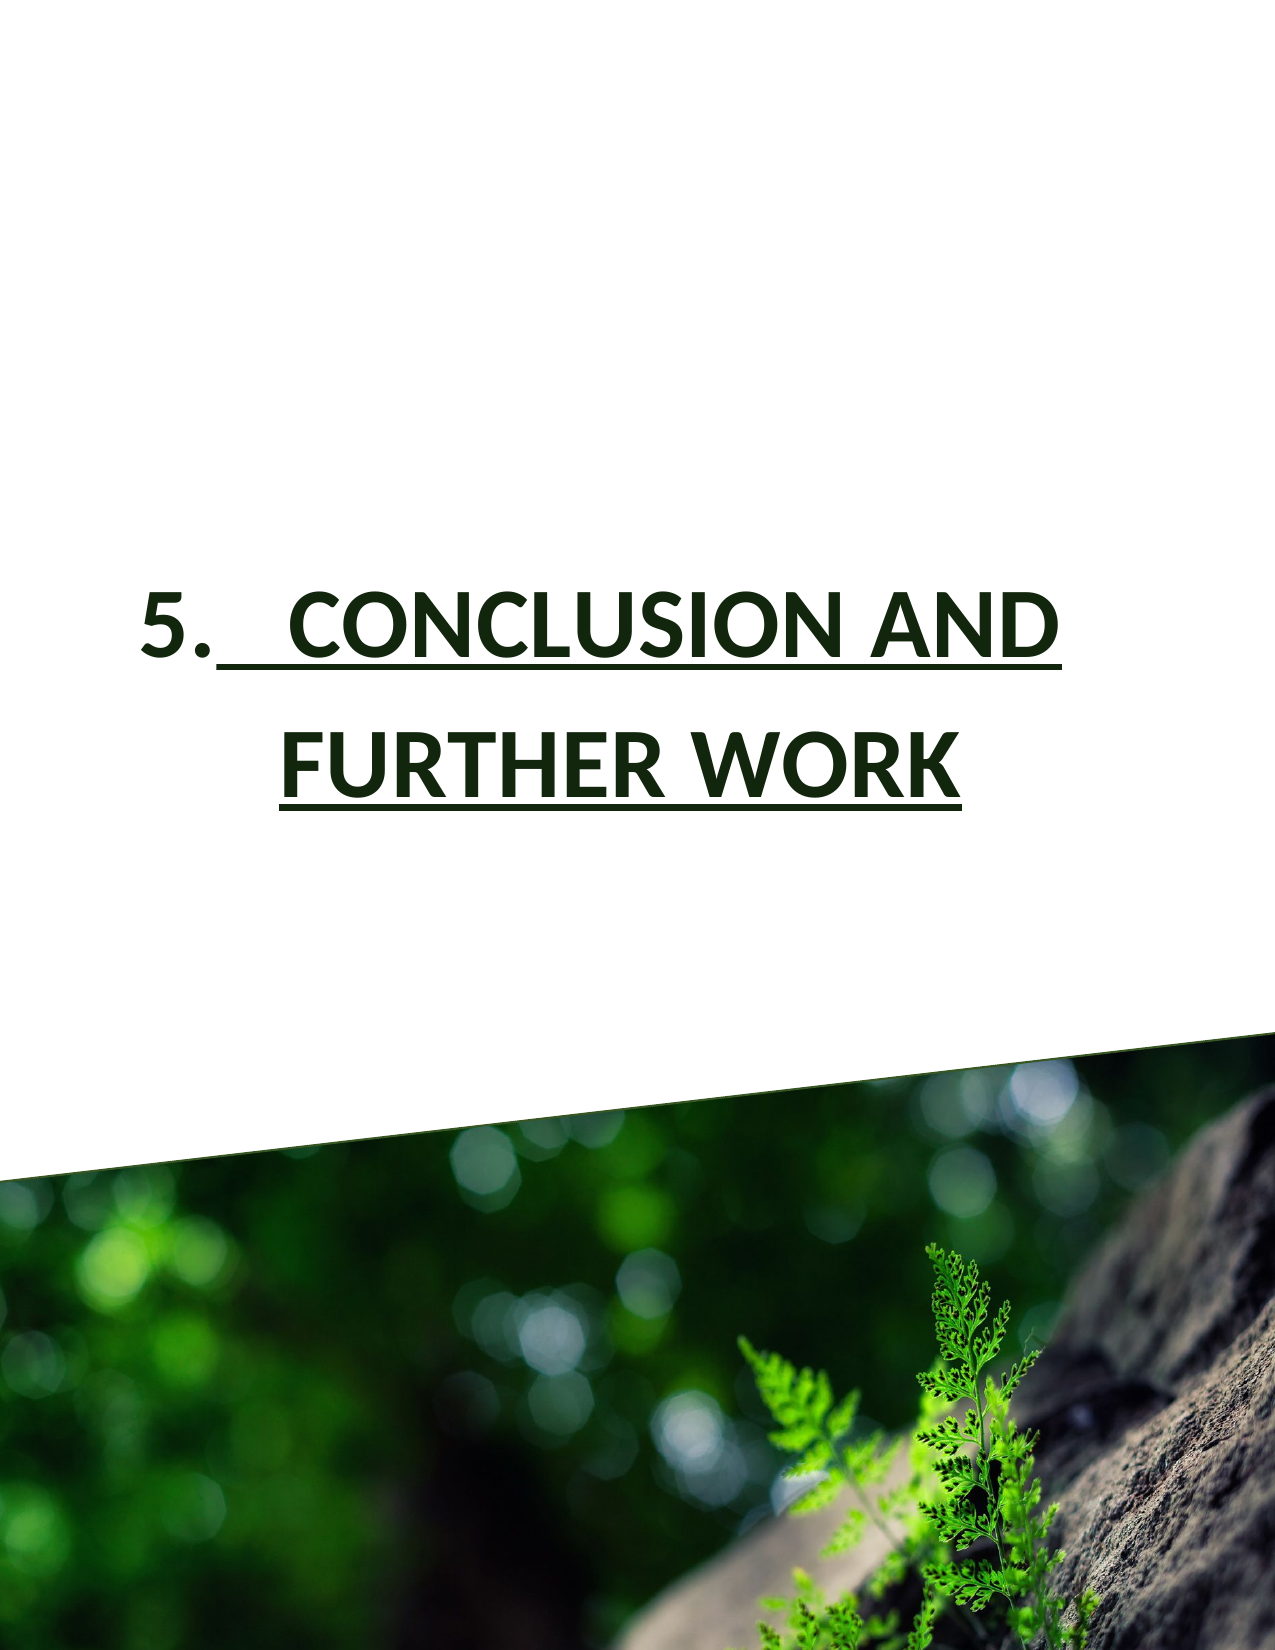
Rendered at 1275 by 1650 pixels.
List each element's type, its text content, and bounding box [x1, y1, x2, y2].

subtitle CONCLUSION AND FURTHER WORK [0, 560, 1200, 823]
picture [0, 1035, 1275, 1650]
